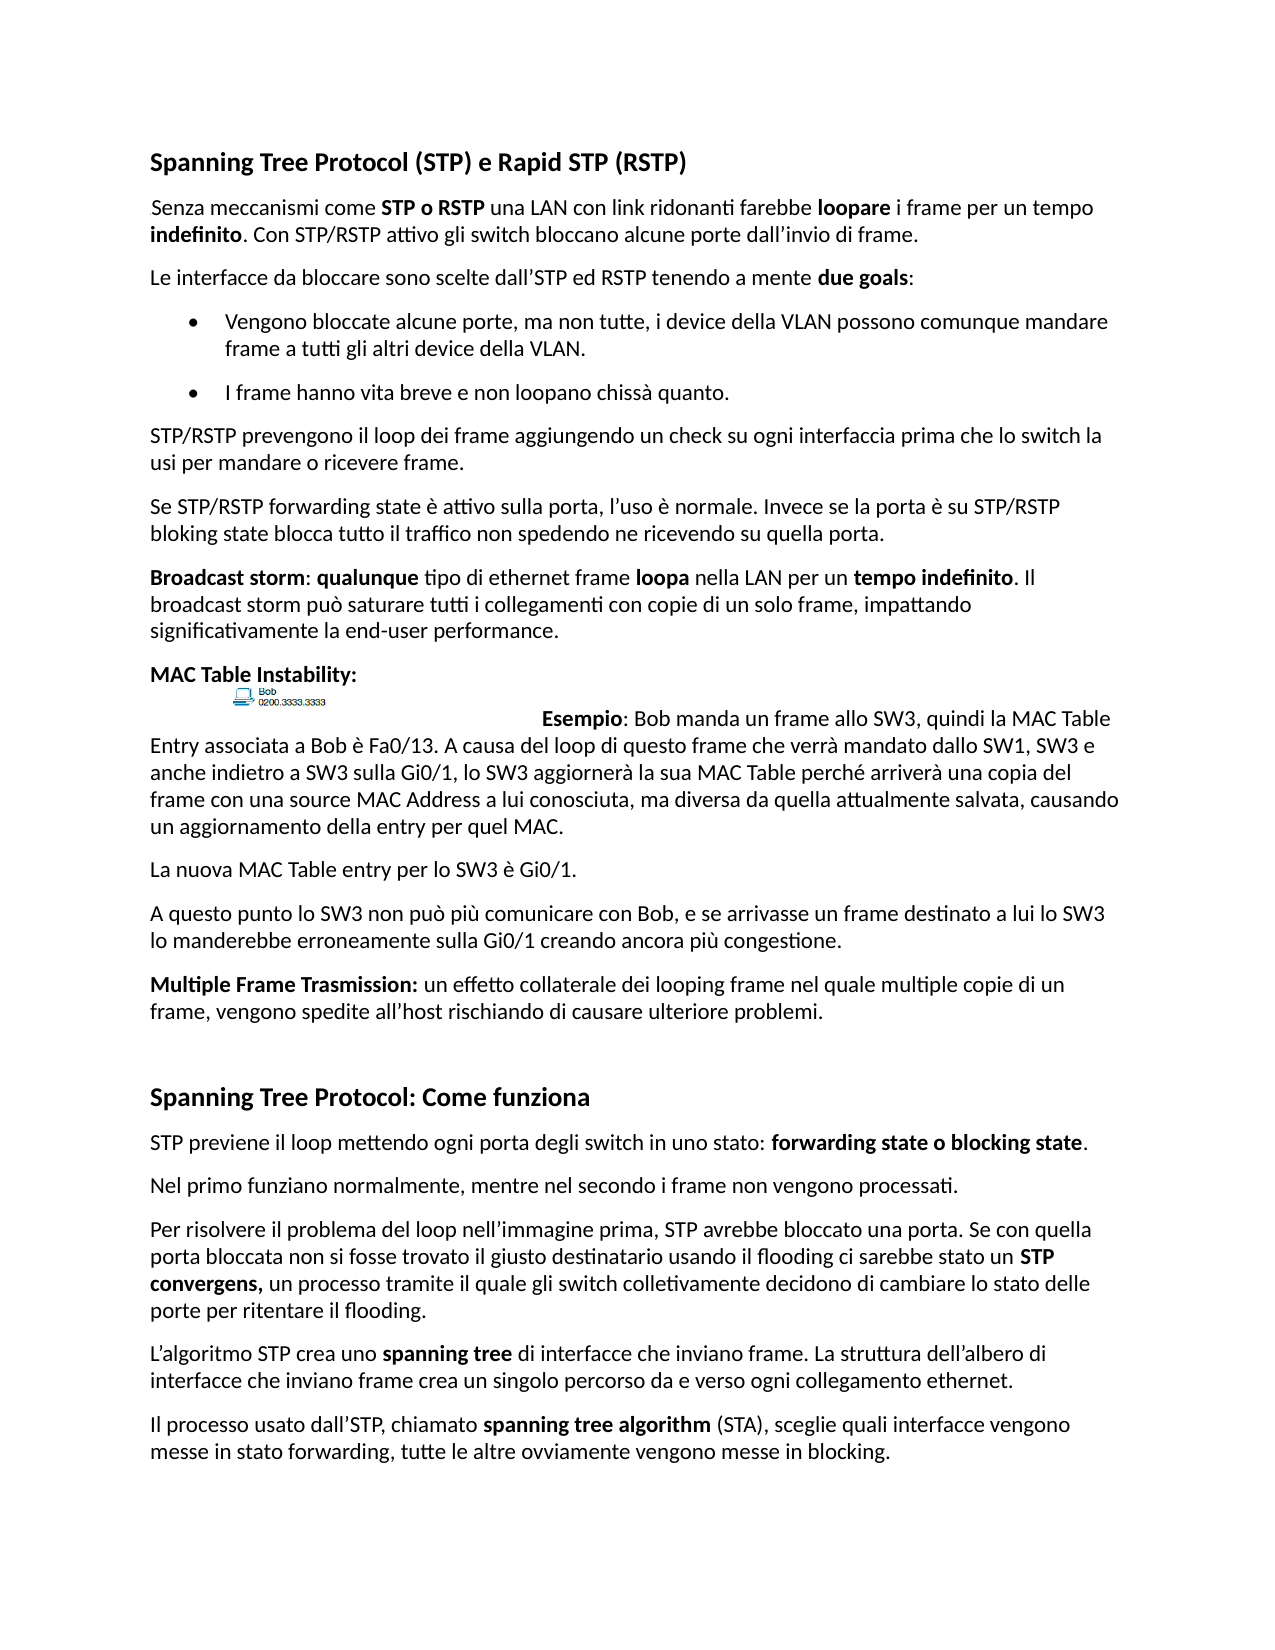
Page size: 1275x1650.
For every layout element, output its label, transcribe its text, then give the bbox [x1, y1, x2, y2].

text Nel primo funziano normalmente, mentre nel secondo i frame non vengono processati. [150, 1172, 1125, 1199]
text Per risolvere il problema del loop nell’immagine prima, STP avrebbe bloccato una porta. Se con quella porta bloccata non si fosse trovato il giusto destinatario usando il flooding ci sarebbe stato un STP convergens, un processo tramite il quale gli switch colletivamente decidono di cambiare lo stato delle porte per ritentare il flooding. [150, 1216, 1125, 1324]
text Spanning Tree Protocol (STP) e Rapid STP (RSTP) [150, 150, 1125, 177]
text Esempio: Bob manda un frame allo SW3, quindi la MAC Table Entry associata a Bob è Fa0/13. A causa del loop di questo frame che verrà mandato dallo SW1, SW3 e anche indietro a SW3 sulla Gi0/1, lo SW3 aggiornerà la sua MAC Table perché arriverà una copia del frame con una source MAC Address a lui conosciuta, ma diversa da quella attualmente salvata, causando un aggiornamento della entry per quel MAC. [150, 705, 1125, 839]
text STP previene il loop mettendo ogni porta degli switch in uno stato: forwarding state o blocking state. [150, 1128, 1125, 1155]
list Vengono bloccate alcune porte, ma non tutte, i device della VLAN possono comunque mandare frame a tutti gli altri device della VLAN. [187, 308, 1125, 362]
text MAC Table Instability: [150, 661, 1125, 688]
text Broadcast storm: qualunque tipo di ethernet frame loopa nella LAN per un tempo indefinito. Il broadcast storm può saturare tutti i collegamenti con copie di un solo frame, impattando significativamente la end-user performance. [150, 563, 1125, 644]
text 1Senza meccanismi come STP o RSTP una LAN con link ridonanti farebbe loopare i frame per un tempo indefinito. Con STP/RSTP attivo gli switch bloccano alcune porte dall’invio di frame. [150, 194, 1125, 248]
text Il processo usato dall’STP, chiamato spanning tree algorithm (STA), sceglie quali interfacce vengono messe in stato forwarding, tutte le altre ovviamente vengono messe in blocking. [150, 1411, 1125, 1465]
text Le interfacce da bloccare sono scelte dall’STP ed RSTP tenendo a mente due goals: [150, 264, 1125, 291]
text STP/RSTP prevengono il loop dei frame aggiungendo un check su ogni interfaccia prima che lo switch la usi per mandare o ricevere frame. [150, 422, 1125, 476]
text L’algoritmo STP crea uno spanning tree di interfacce che inviano frame. La struttura dell’albero di interfacce che inviano frame crea un singolo percorso da e verso ogni collegamento ethernet. [150, 1340, 1125, 1394]
text Spanning Tree Protocol: Come funziona [150, 1085, 1125, 1112]
text La nuova MAC Table entry per lo SW3 è Gi0/1. [150, 856, 1125, 883]
text Se STP/RSTP forwarding state è attivo sulla porta, l’uso è normale. Invece se la porta è su STP/RSTP bloking state blocca tutto il traffico non spedendo ne ricevendo su quella porta. [150, 493, 1125, 547]
text Multiple Frame Trasmission: un effetto collaterale dei looping frame nel quale multiple copie di un frame, vengono spedite all’host rischiando di causare ulteriore problemi. [150, 971, 1125, 1024]
list I frame hanno vita breve e non loopano chissà quanto. [187, 378, 1125, 406]
text A questo punto lo SW3 non può più comunicare con Bob, e se arrivasse un frame destinato a lui lo SW3 lo manderebbe erroneamente sulla Gi0/1 creando ancora più congestione. [150, 900, 1125, 954]
